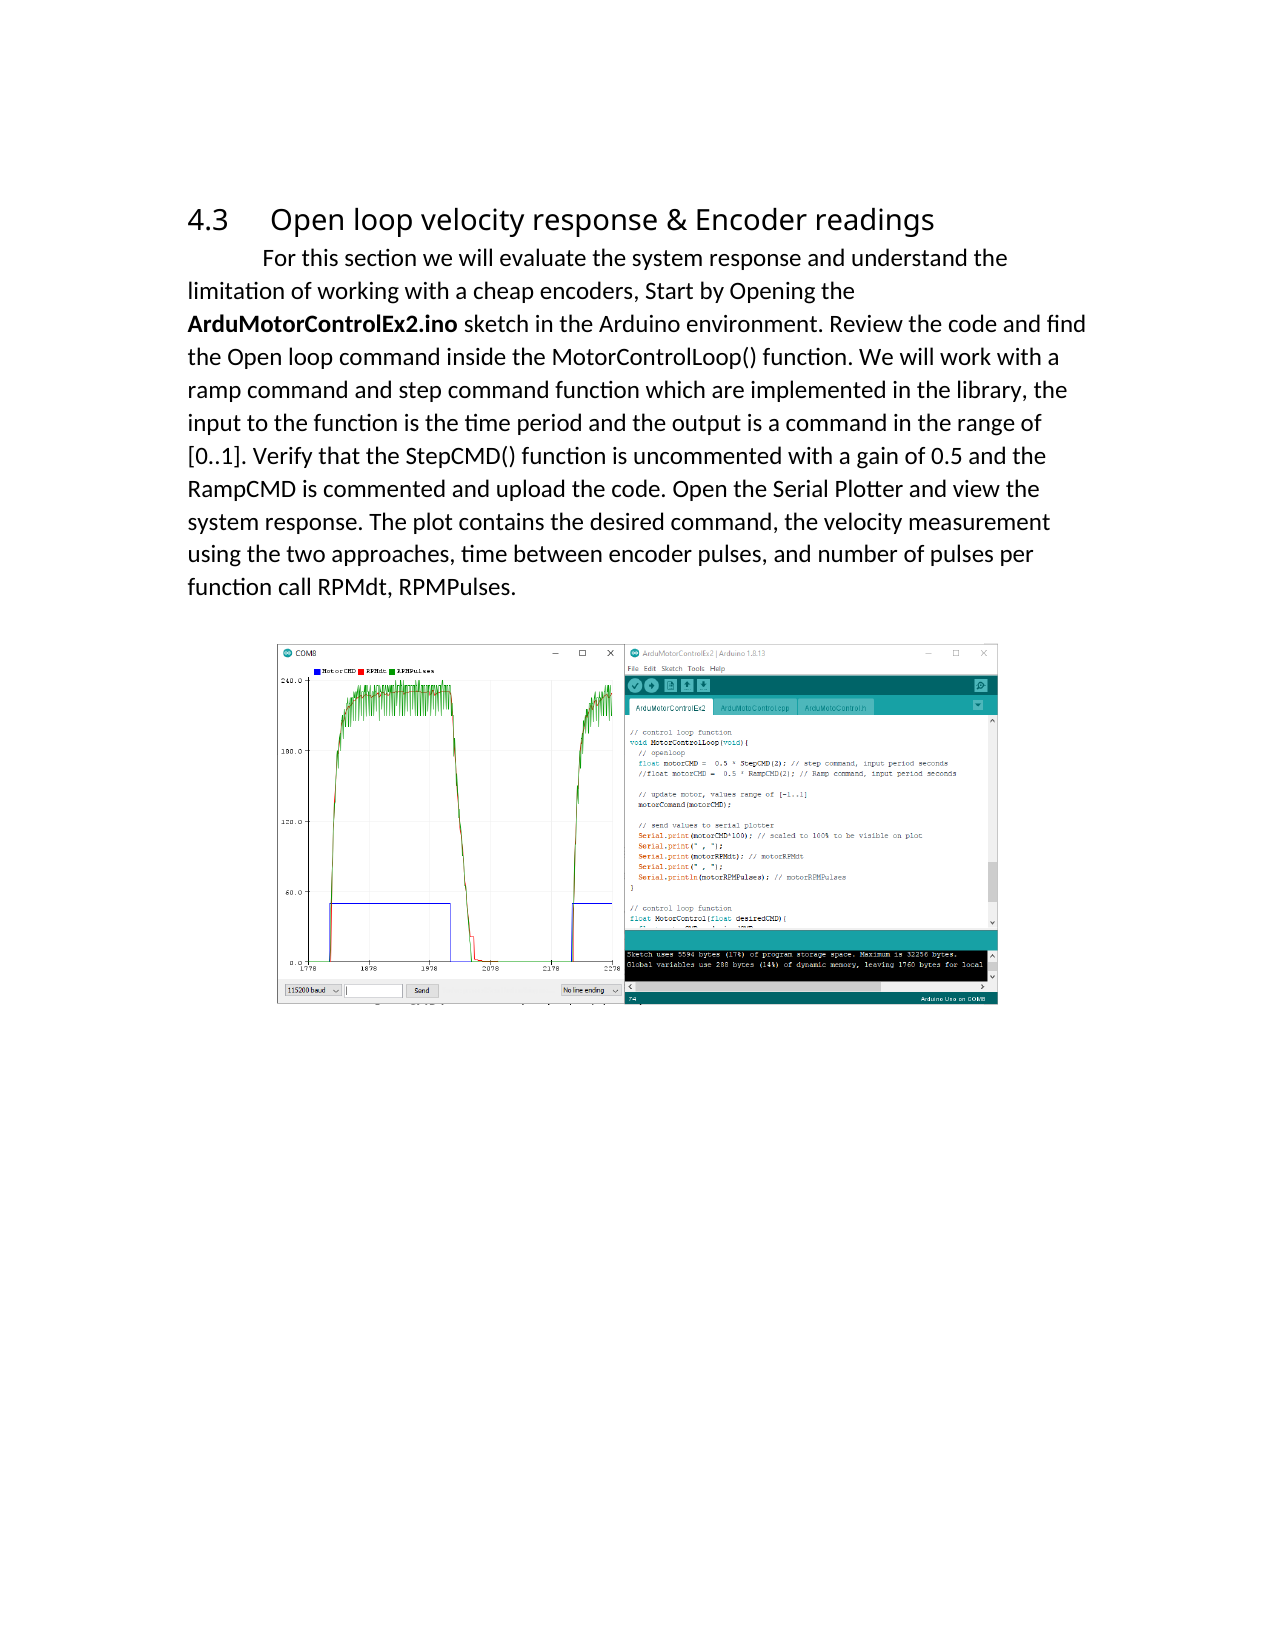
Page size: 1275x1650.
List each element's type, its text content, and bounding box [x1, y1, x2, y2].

text For this section we will evaluate the system response and understand the limitation of working with a cheap encoders, Start by Opening the ArduMotorControlEx2.ino sketch in the Arduino environment. Review the code and find the Open loop command inside the MotorControlLoop() function. We will work with a ramp command and step command function which are implemented in the library, the input to the function is the time period and the output is a command in the range of [0..1]. Verify that the StepCMD() function is uncommented with a gain of 0.5 and the RampCMD is commented and upload the code. Open the Serial Plotter and view the system response. The plot contains the desired command, the velocity measurement using the two approaches, time between encoder pulses, and number of pulses per function call RPMdt, RPMPulses. [187, 242, 1087, 602]
picture [277, 643, 998, 1005]
subtitle Open loop velocity response & Encoder readings [187, 199, 1087, 239]
